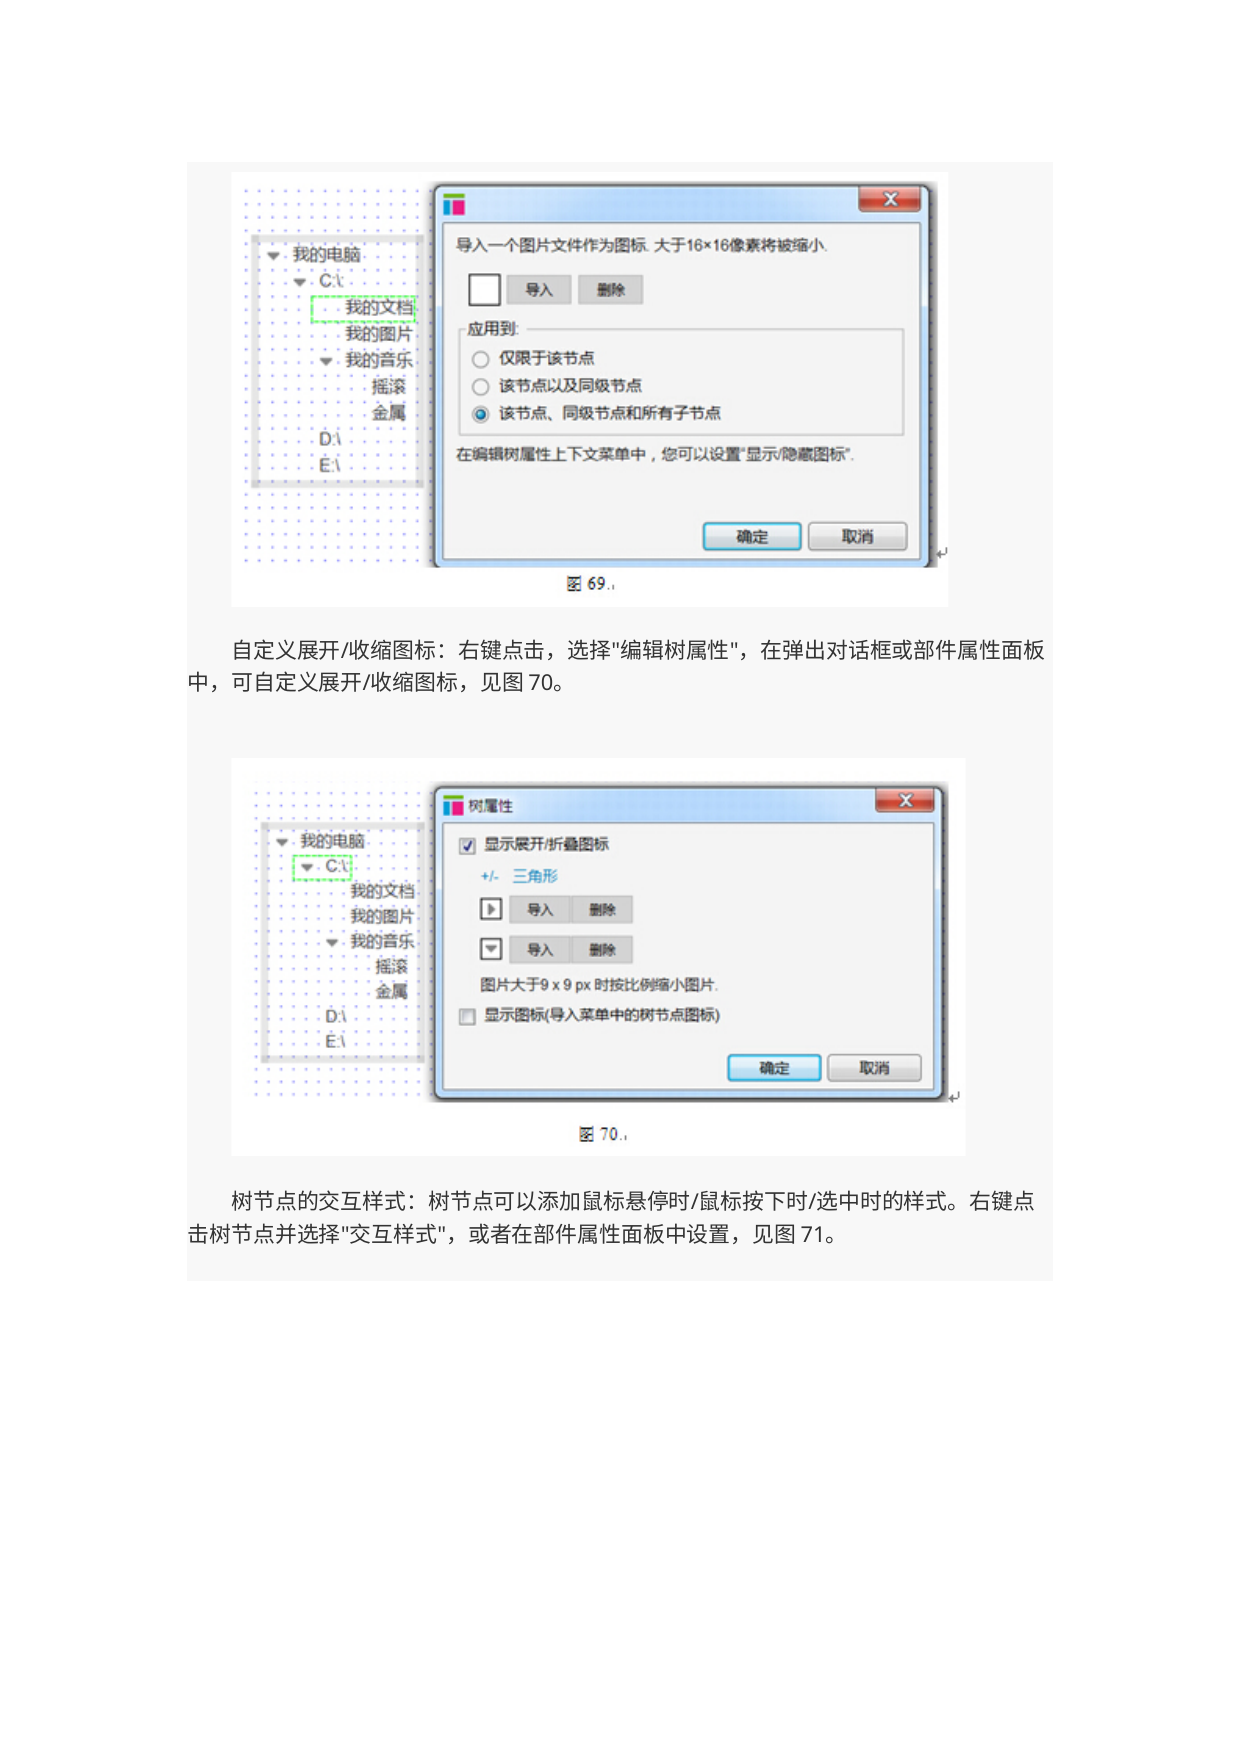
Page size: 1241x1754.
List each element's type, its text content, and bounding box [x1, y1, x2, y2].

picture [231, 758, 966, 1156]
text 树节点的交互样式：树节点可以添加鼠标悬停时/鼠标按下时/选中时的样式。右键点击树节点并选择"交互样式"，或者在部件属性面板中设置，见图71。 [187, 1184, 1053, 1281]
picture [231, 172, 949, 607]
text 自定义展开/收缩图标：右键点击，选择"编辑树属性"，在弹出对话框或部件属性面板中，可自定义展开/收缩图标，见图70。 [187, 633, 1053, 730]
